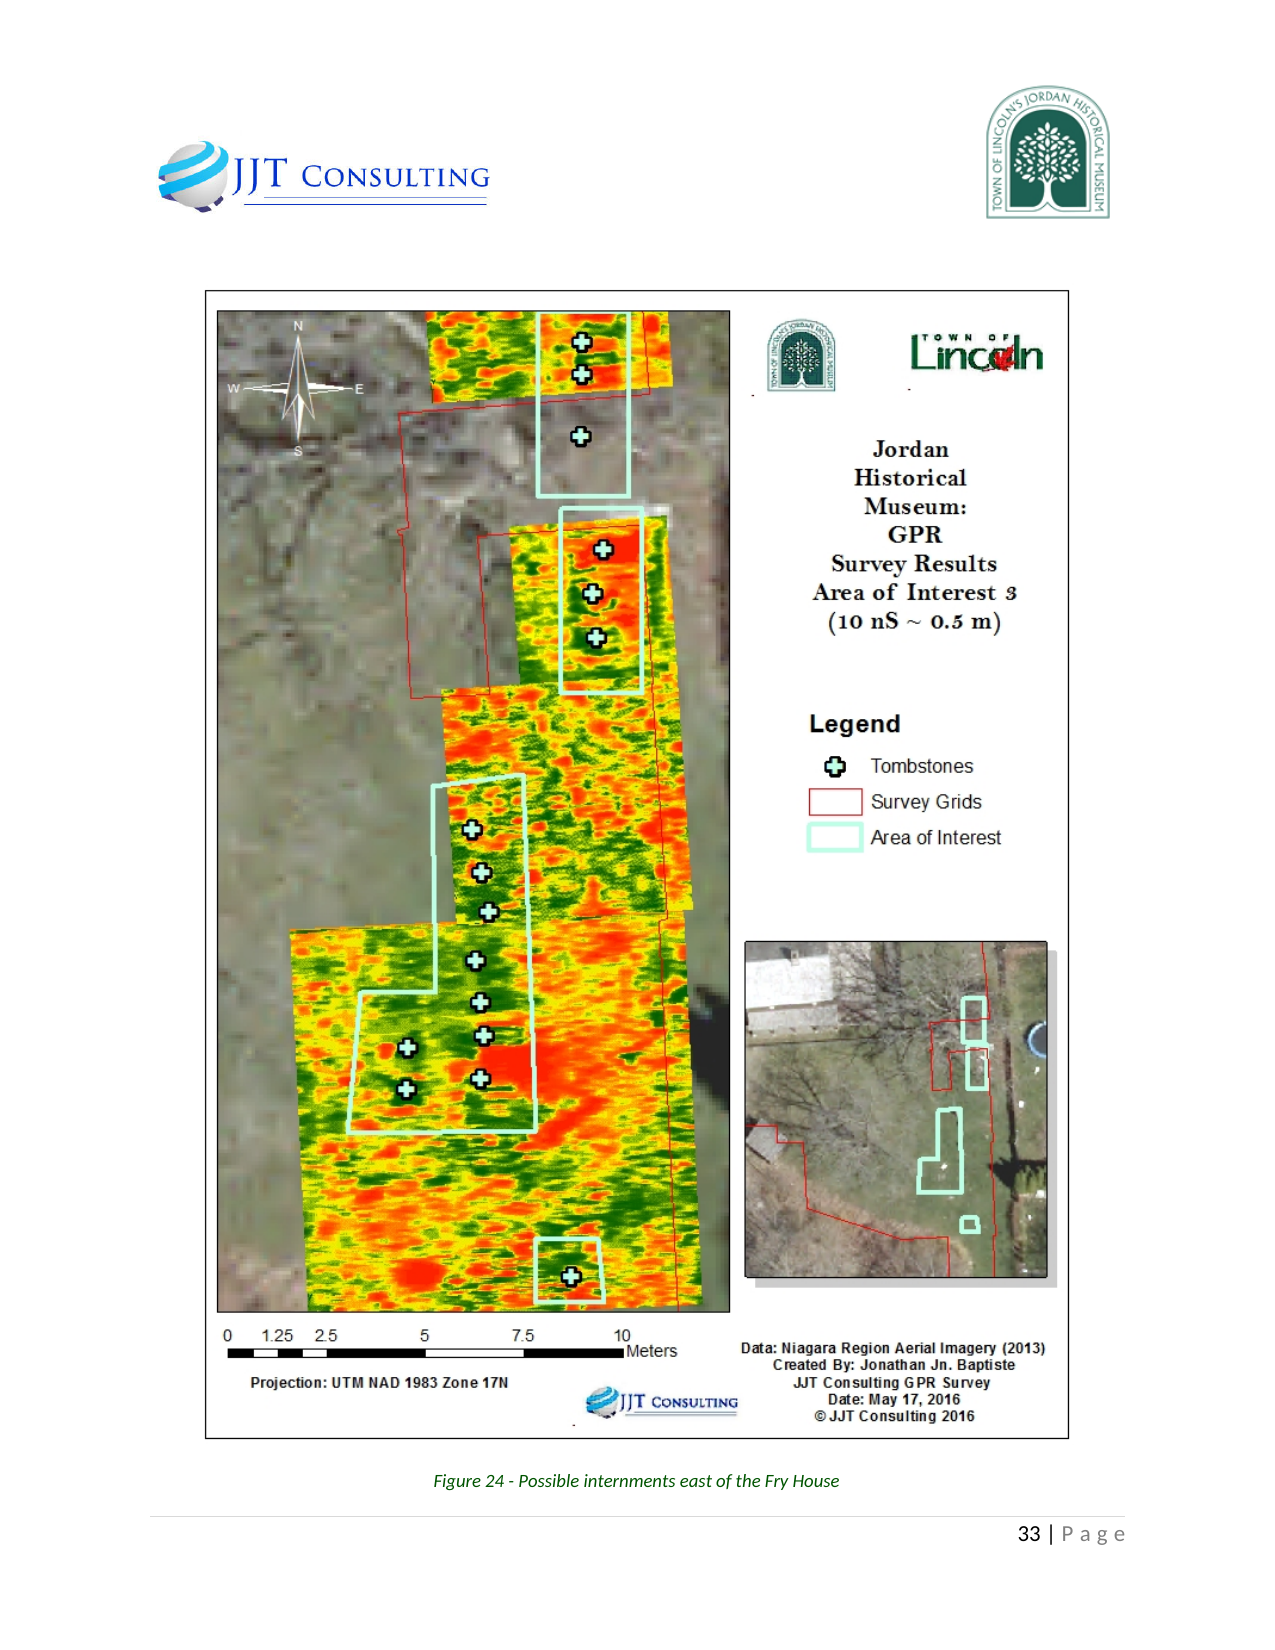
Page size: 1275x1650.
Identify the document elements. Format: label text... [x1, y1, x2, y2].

picture [150, 130, 504, 228]
picture [200, 283, 1076, 1445]
text Figure 24 - Possible internments east of the Fry House [150, 1469, 1125, 1492]
